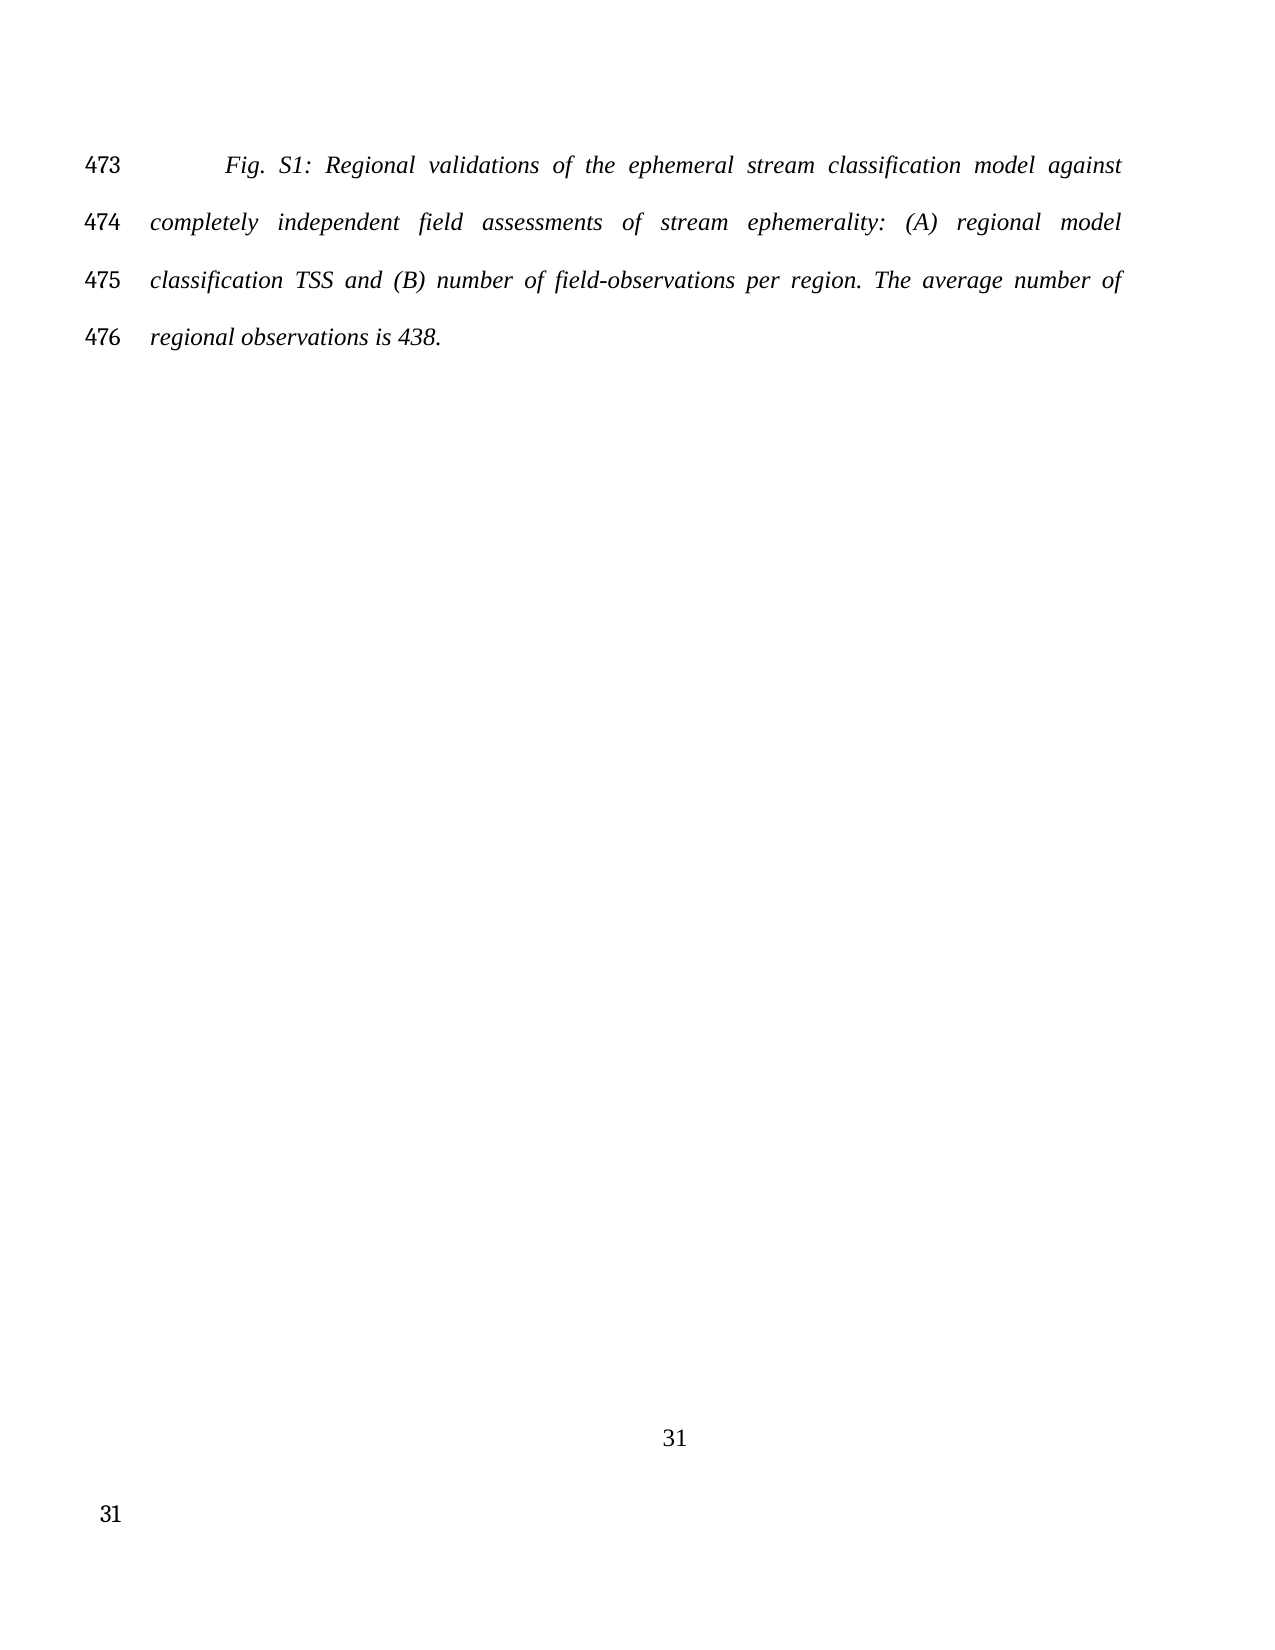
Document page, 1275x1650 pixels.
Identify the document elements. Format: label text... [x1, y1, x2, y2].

text Fig. S1: Regional validations of the ephemeral stream classification model against completely independent field assessments of stream ephemerality: (A) regional model classification TSS and (B) number of field-observations per region. The average number of regional observations is 438. [150, 150, 1125, 351]
